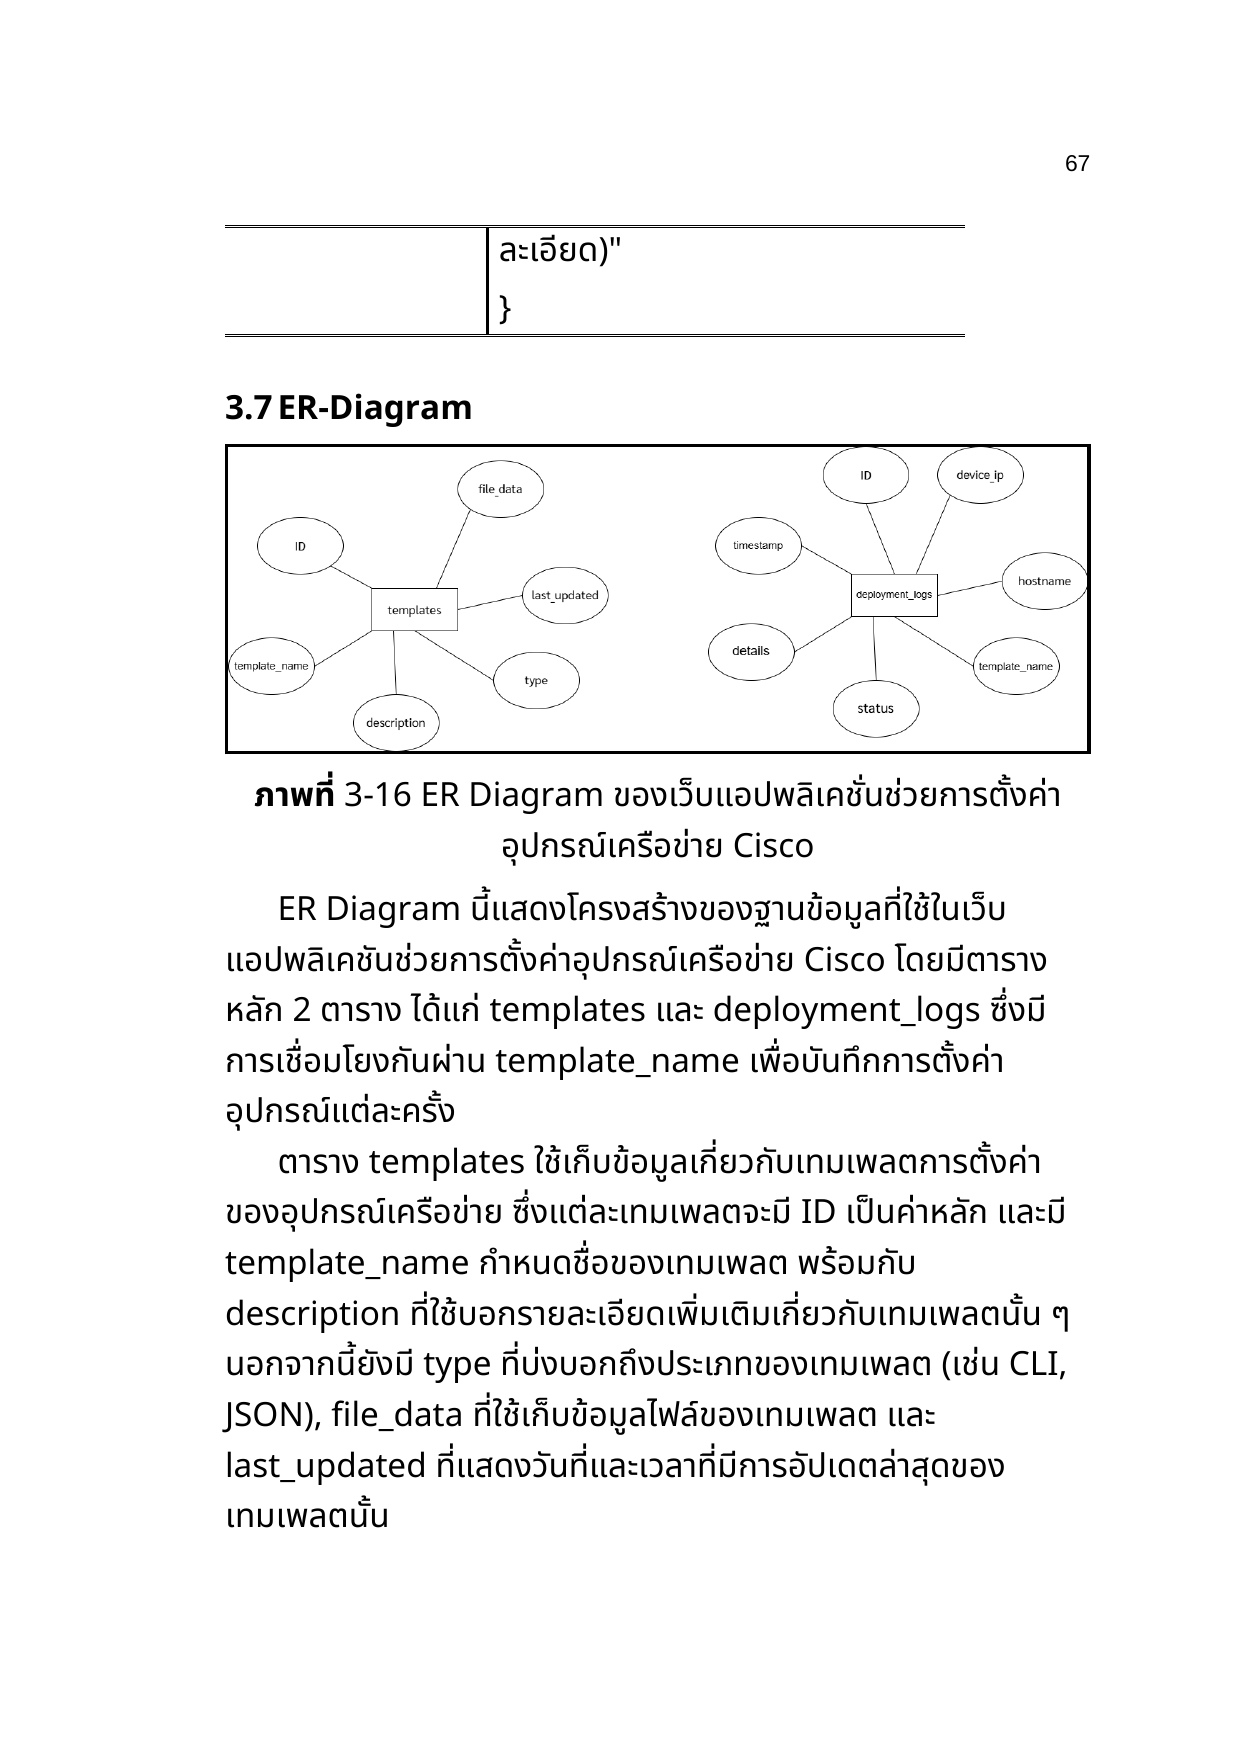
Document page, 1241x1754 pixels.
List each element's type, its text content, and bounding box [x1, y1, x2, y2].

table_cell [489, 228, 965, 333]
picture [228, 447, 1087, 751]
text ภาพที่ 3-16 ER Diagram ของเว็บแอปพลิเคชั่นช่วยการตั้งค่าอุปกรณ์เครือข่าย Cisco [225, 771, 1090, 872]
table_cell [225, 228, 486, 333]
subtitle ER-Diagram [225, 383, 1090, 429]
text ER Diagram นี้แสดงโครงสร้างของฐานข้อมูลที่ใช้ในเว็บแอปพลิเคชันช่วยการตั้งค่าอุปกรณ์เครือข่าย Cisco โดยมีตารางหลัก 2 ตาราง ได้แก่ templates และ deployment_logs ซึ่งมีการเชื่อมโยงกันผ่าน template_name เพื่อบันทึกการตั้งค่าอุปกรณ์แต่ละครั้ง [225, 885, 1090, 1138]
text ตาราง templates ใช้เก็บข้อมูลเกี่ยวกับเทมเพลตการตั้งค่าของอุปกรณ์เครือข่าย ซึ่งแต่ละเทมเพลตจะมี ID เป็นค่าหลัก และมี template_name กำหนดชื่อของเทมเพลต พร้อมกับ description ที่ใช้บอกรายละเอียดเพิ่มเติมเกี่ยวกับเทมเพลตนั้น ๆ นอกจากนี้ยังมี type ที่บ่งบอกถึงประเภทของเทมเพลต (เช่น CLI, JSON), file_data ที่ใช้เก็บข้อมูลไฟล์ของเทมเพลต และ last_updated ที่แสดงวันที่และเวลาที่มีการอัปเดตล่าสุดของเทมเพลตนั้น [225, 1138, 1090, 1542]
